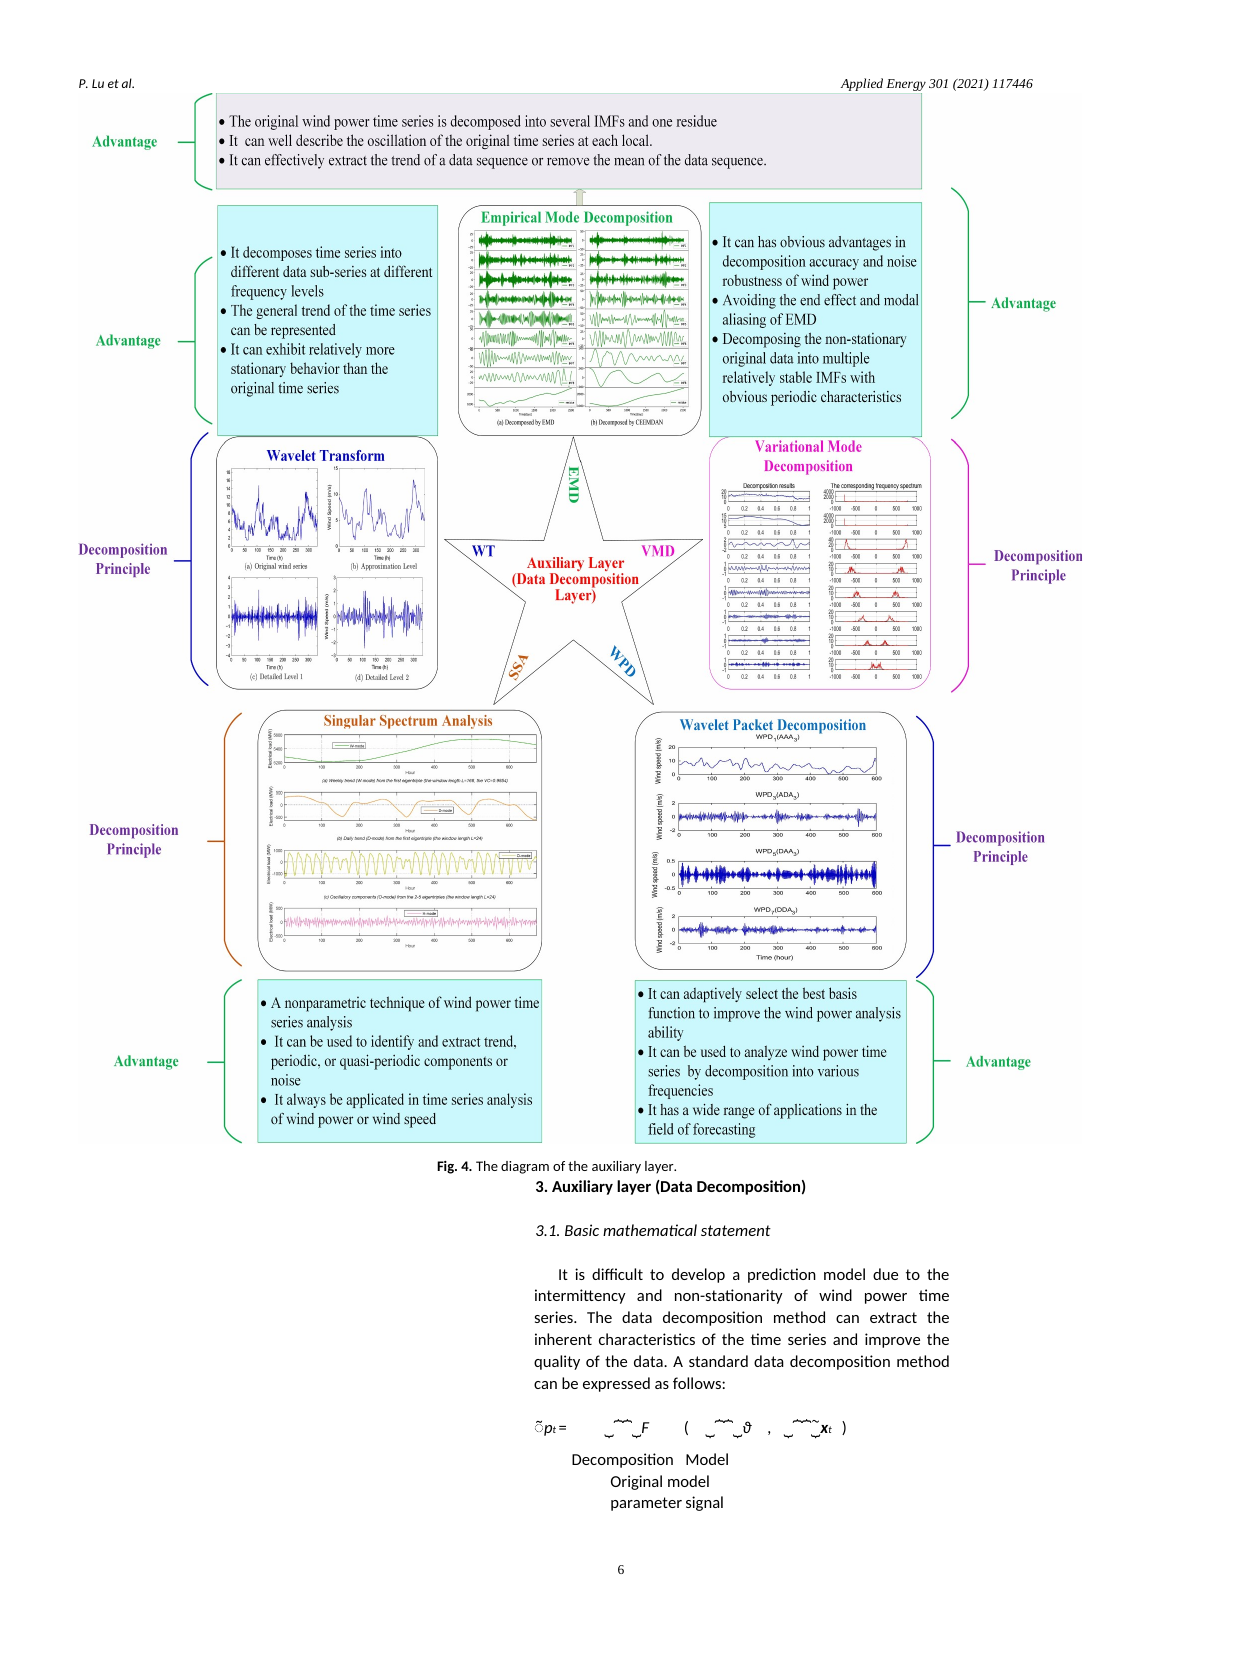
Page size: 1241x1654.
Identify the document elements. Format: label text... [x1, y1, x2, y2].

subtitle 3.1. Basic mathematical statement [535, 1220, 955, 1241]
table_header Fig. 4. The diagram of the auxiliary layer. [38, 93, 1127, 1175]
picture [78, 93, 1083, 1144]
text Decomposition Model Original model parameter signal [571, 1450, 765, 1513]
text ̃pt = ⏟⏞⏞⏟F ( ⏟⏞⏞⏟ϑ , ⏟⏞⏞⏟̃xt ) (3) [534, 1417, 960, 1438]
subtitle 3. Auxiliary layer (Data Decomposition) [535, 1175, 911, 1197]
text It is difficult to develop a prediction model due to the intermittency and non-stationarity of wind power time series. The data decomposition method can extract the inherent characteristics of the time series and improve the quality of the data. A standard data decomposition method can be expressed as follows: [534, 1264, 950, 1393]
